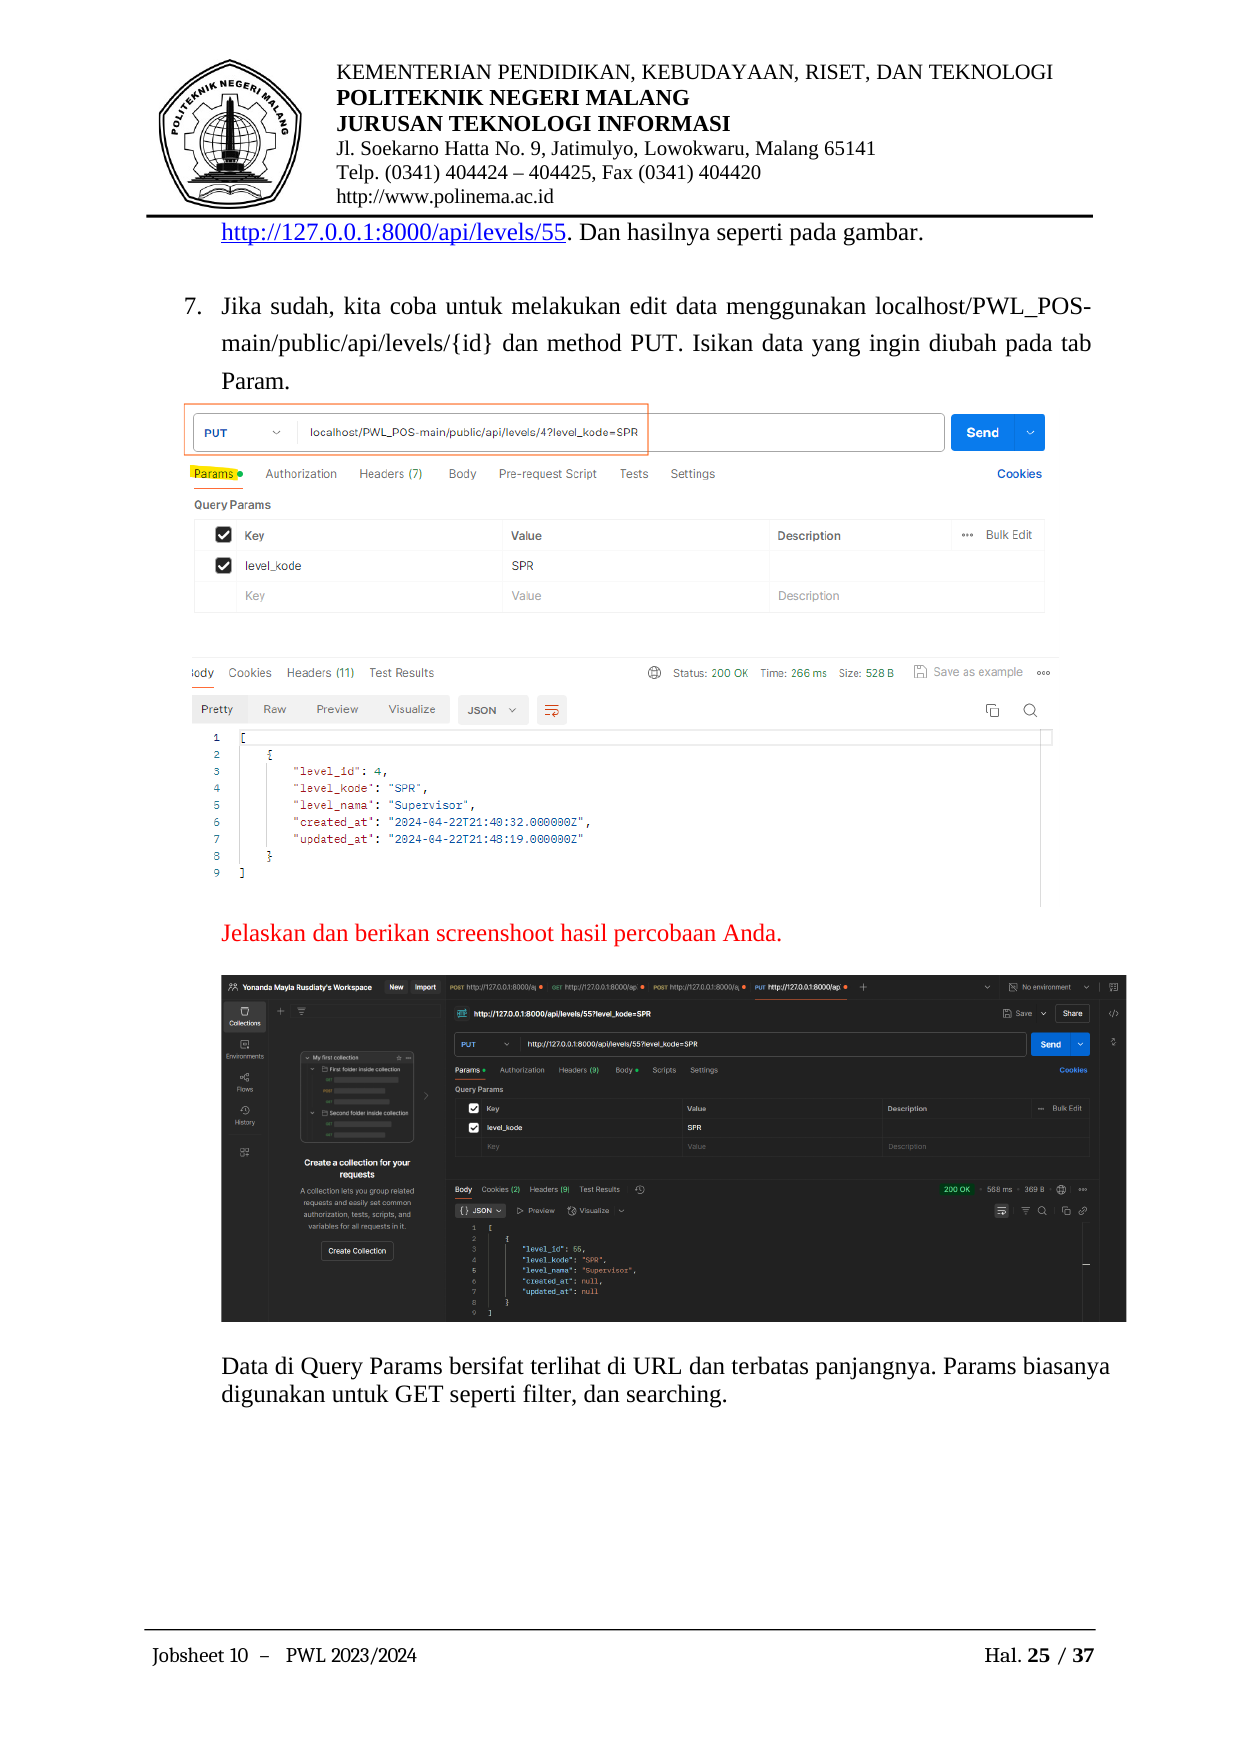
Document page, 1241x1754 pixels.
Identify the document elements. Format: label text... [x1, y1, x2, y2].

picture [221, 975, 1127, 1322]
picture [158, 59, 302, 209]
picture [183, 403, 1060, 907]
text Data di Query Params bersifat terlihat di URL dan terbatas panjangnya. Params biasanya digunakan untuk GET seperti filter, dan searching. [221, 1351, 1196, 1408]
text Jelaskan dan berikan screenshoot hasil percobaan Anda. [221, 918, 1196, 947]
list Jika sudah, kita coba untuk melakukan edit data menggunakan localhost/PWL_POS- main/public/api/levels/{id} dan method PUT. Isikan data yang ingin diubah pada tab Param. [184, 291, 1092, 394]
